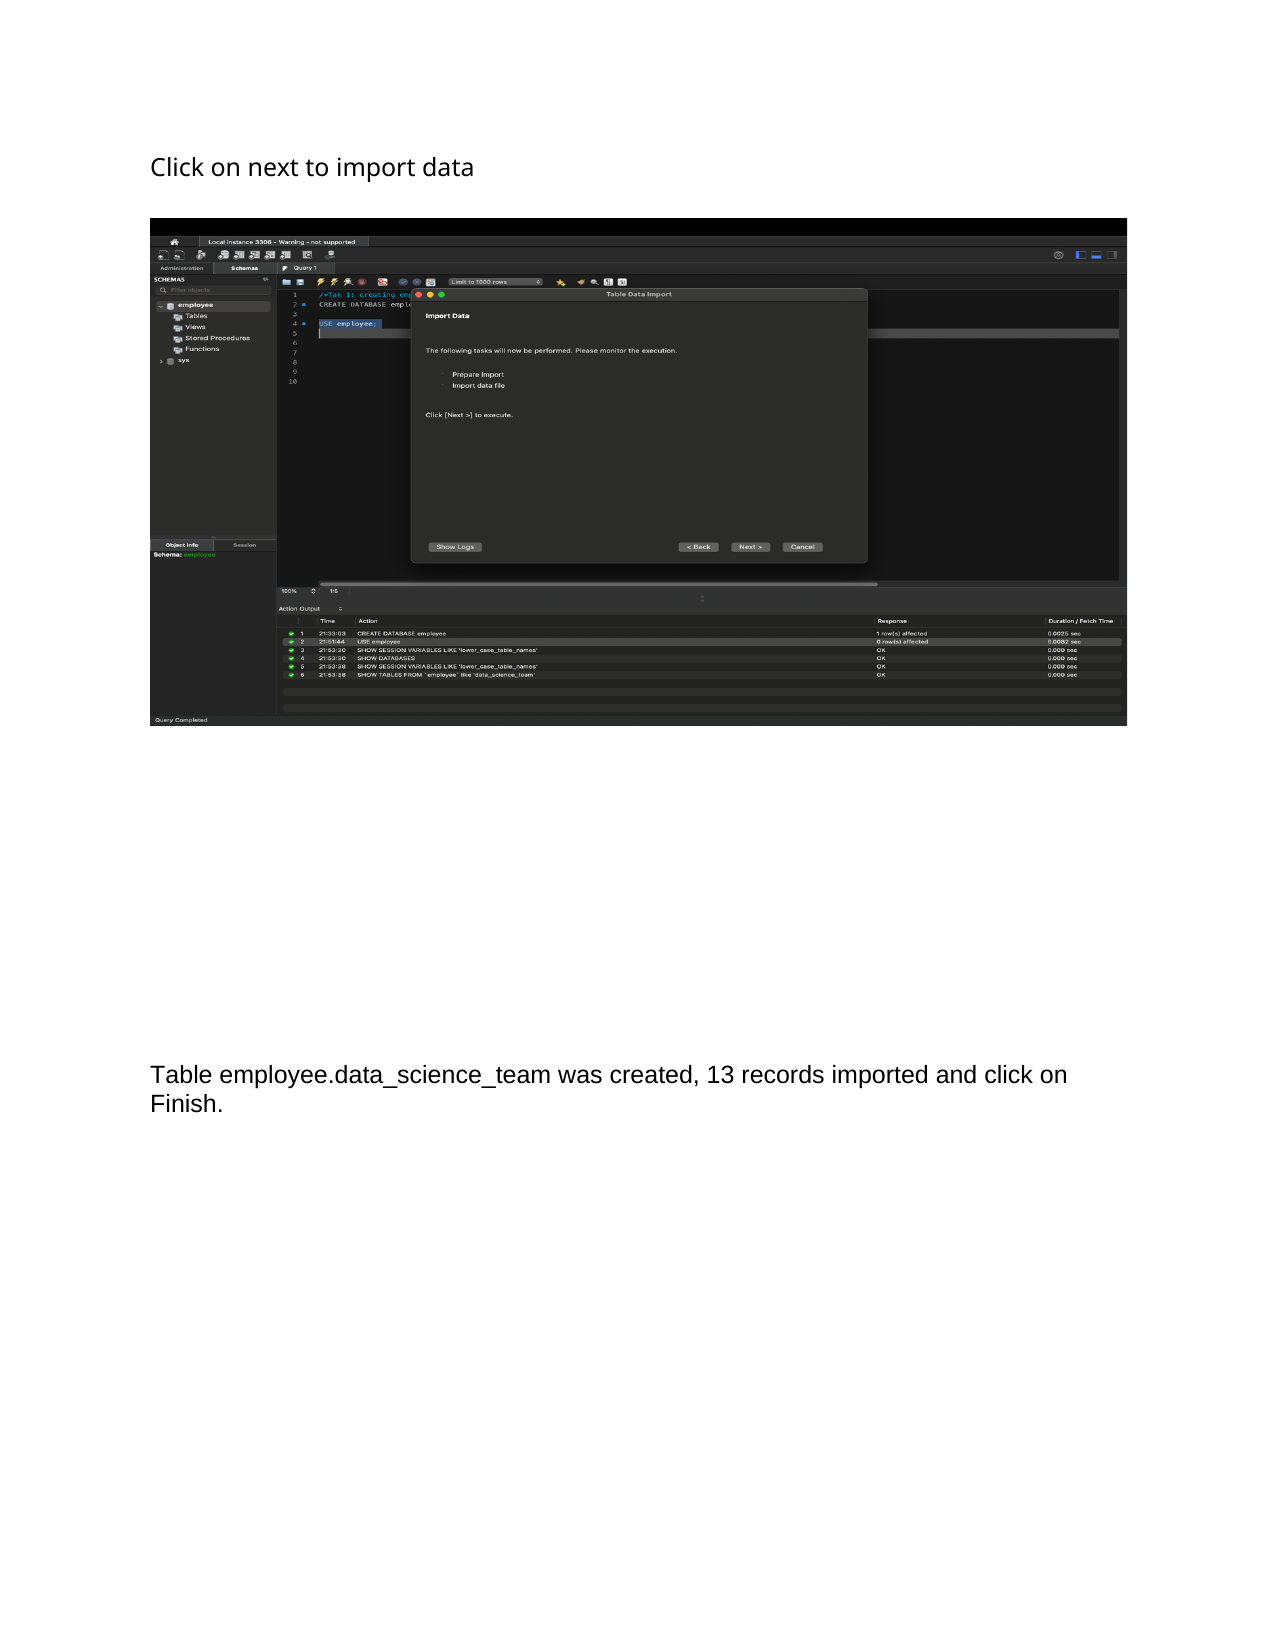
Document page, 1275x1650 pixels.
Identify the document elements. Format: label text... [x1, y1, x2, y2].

picture [150, 218, 1128, 726]
text Table employee.data_science_team was created, 13 records imported and click on Finish. [150, 1060, 1125, 1118]
text Click on next to import data [150, 150, 1125, 184]
